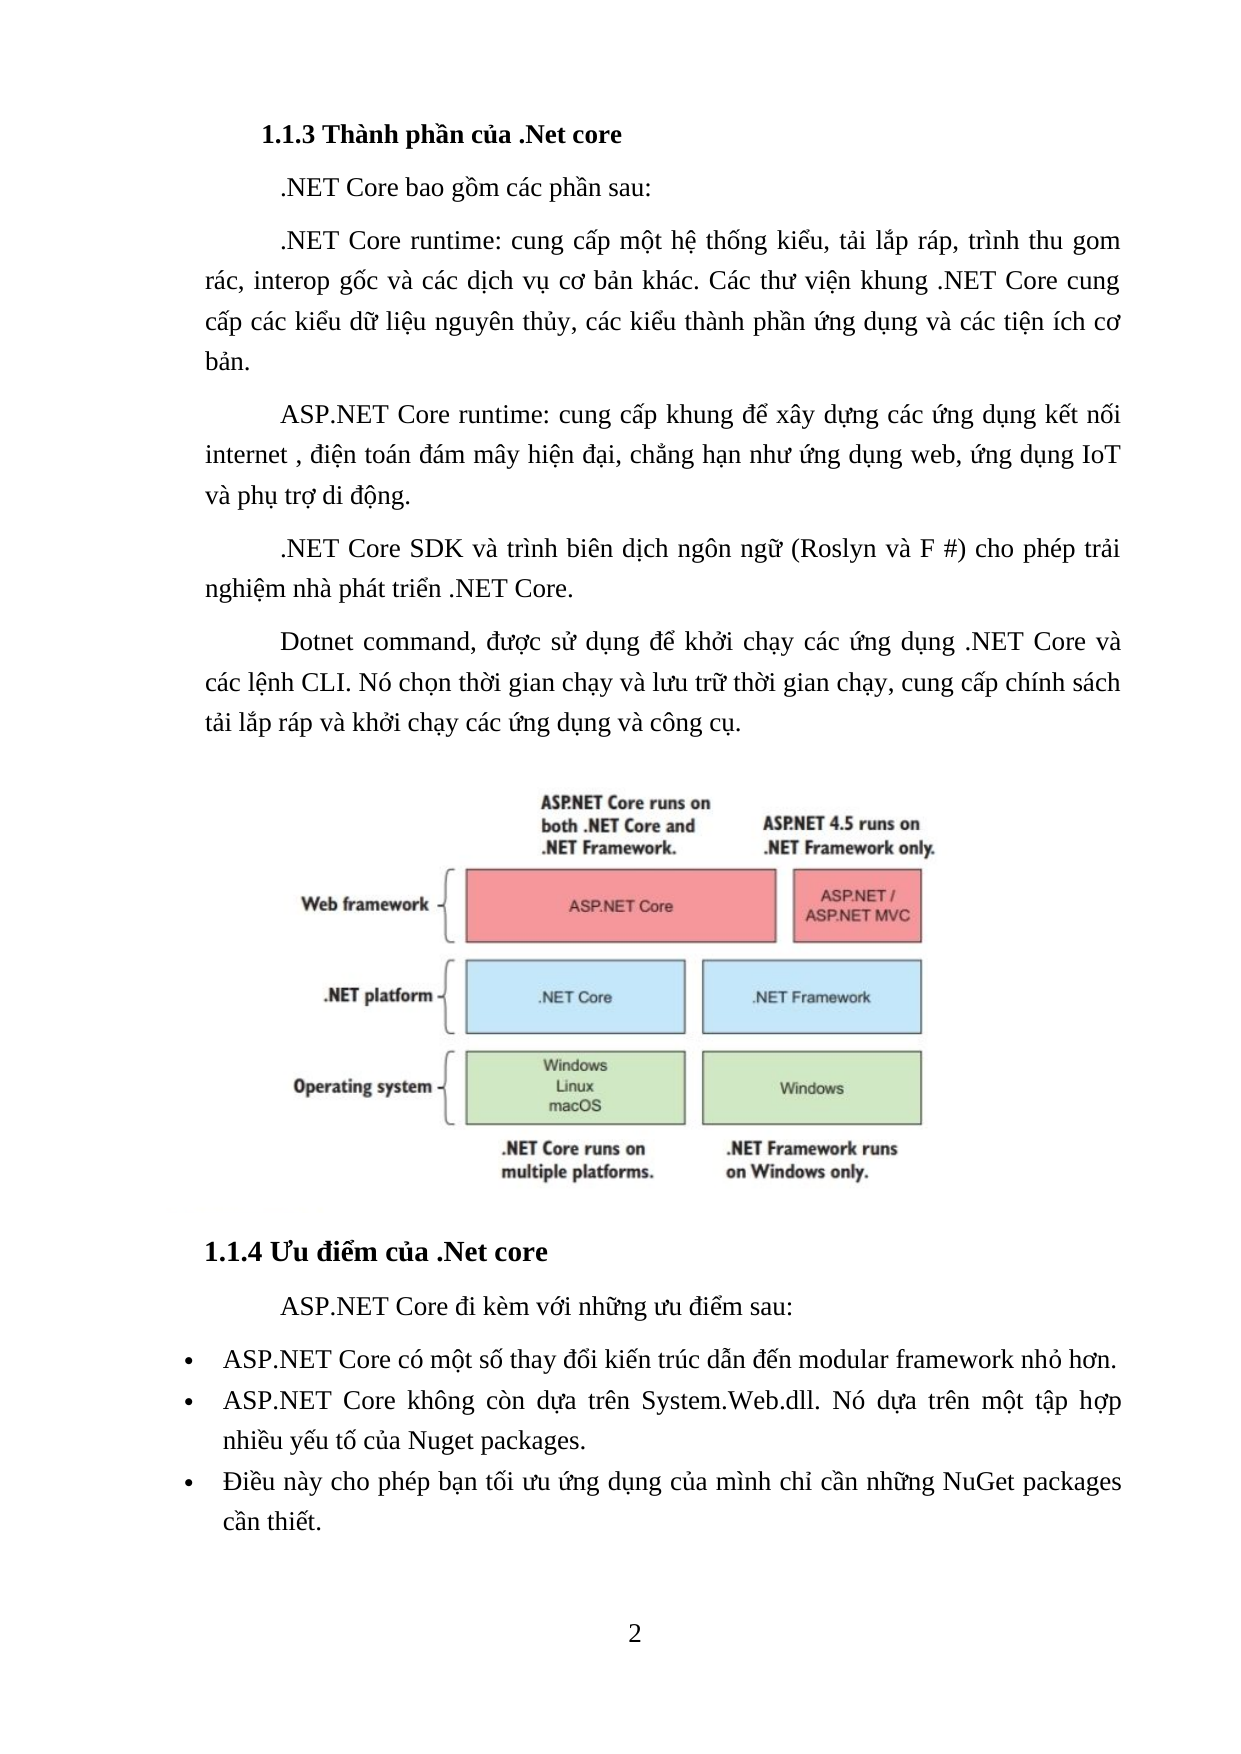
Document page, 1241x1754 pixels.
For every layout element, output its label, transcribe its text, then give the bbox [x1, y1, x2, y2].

text 1.1.3 Thành phần của .Net core [205, 118, 1122, 149]
list Điều này cho phép bạn tối ưu ứng dụng của mình chỉ cần những NuGet packages cần thiết. [185, 1465, 1122, 1536]
text Dotnet command, được sử dụng để khởi chạy các ứng dụng .NET Core và các lệnh CLI. Nó chọn thời gian chạy và lưu trữ thời gian chạy, cung cấp chính sách tải lắp ráp và khởi chạy các ứng dụng và công cụ. [205, 625, 1122, 737]
list ASP.NET Core có một số thay đổi kiến trúc dẫn đến modular framework nhỏ hơn. [185, 1343, 1122, 1374]
text .NET Core bao gồm các phần sau: [205, 171, 1122, 202]
text ASP.NET Core đi kèm với những ưu điểm sau: [205, 1291, 1122, 1322]
list ASP.NET Core không còn dựa trên System.Web.dll. Nó dựa trên một tập hợp nhiều yếu tố của Nuget packages. [185, 1384, 1122, 1455]
text ASP.NET Core runtime: cung cấp khung để xây dựng các ứng dụng kết nối internet , điện toán đám mây hiện đại, chẳng hạn như ứng dụng web, ứng dụng IoT và phụ trợ di động. [205, 398, 1122, 510]
picture [147, 758, 1123, 1213]
text .NET Core SDK và trình biên dịch ngôn ngữ (Roslyn và F #) cho phép trải nghiệm nhà phát triển .NET Core. [205, 532, 1122, 603]
list 1.1.4 Ưu điểm của .Net core [204, 1234, 1122, 1268]
text .NET Core runtime: cung cấp một hệ thống kiểu, tải lắp ráp, trình thu gom rác, interop gốc và các dịch vụ cơ bản khác. Các thư viện khung .NET Core cung cấp các kiểu dữ liệu nguyên thủy, các kiểu thành phần ứng dụng và các tiện ích cơ bản. [205, 224, 1122, 376]
